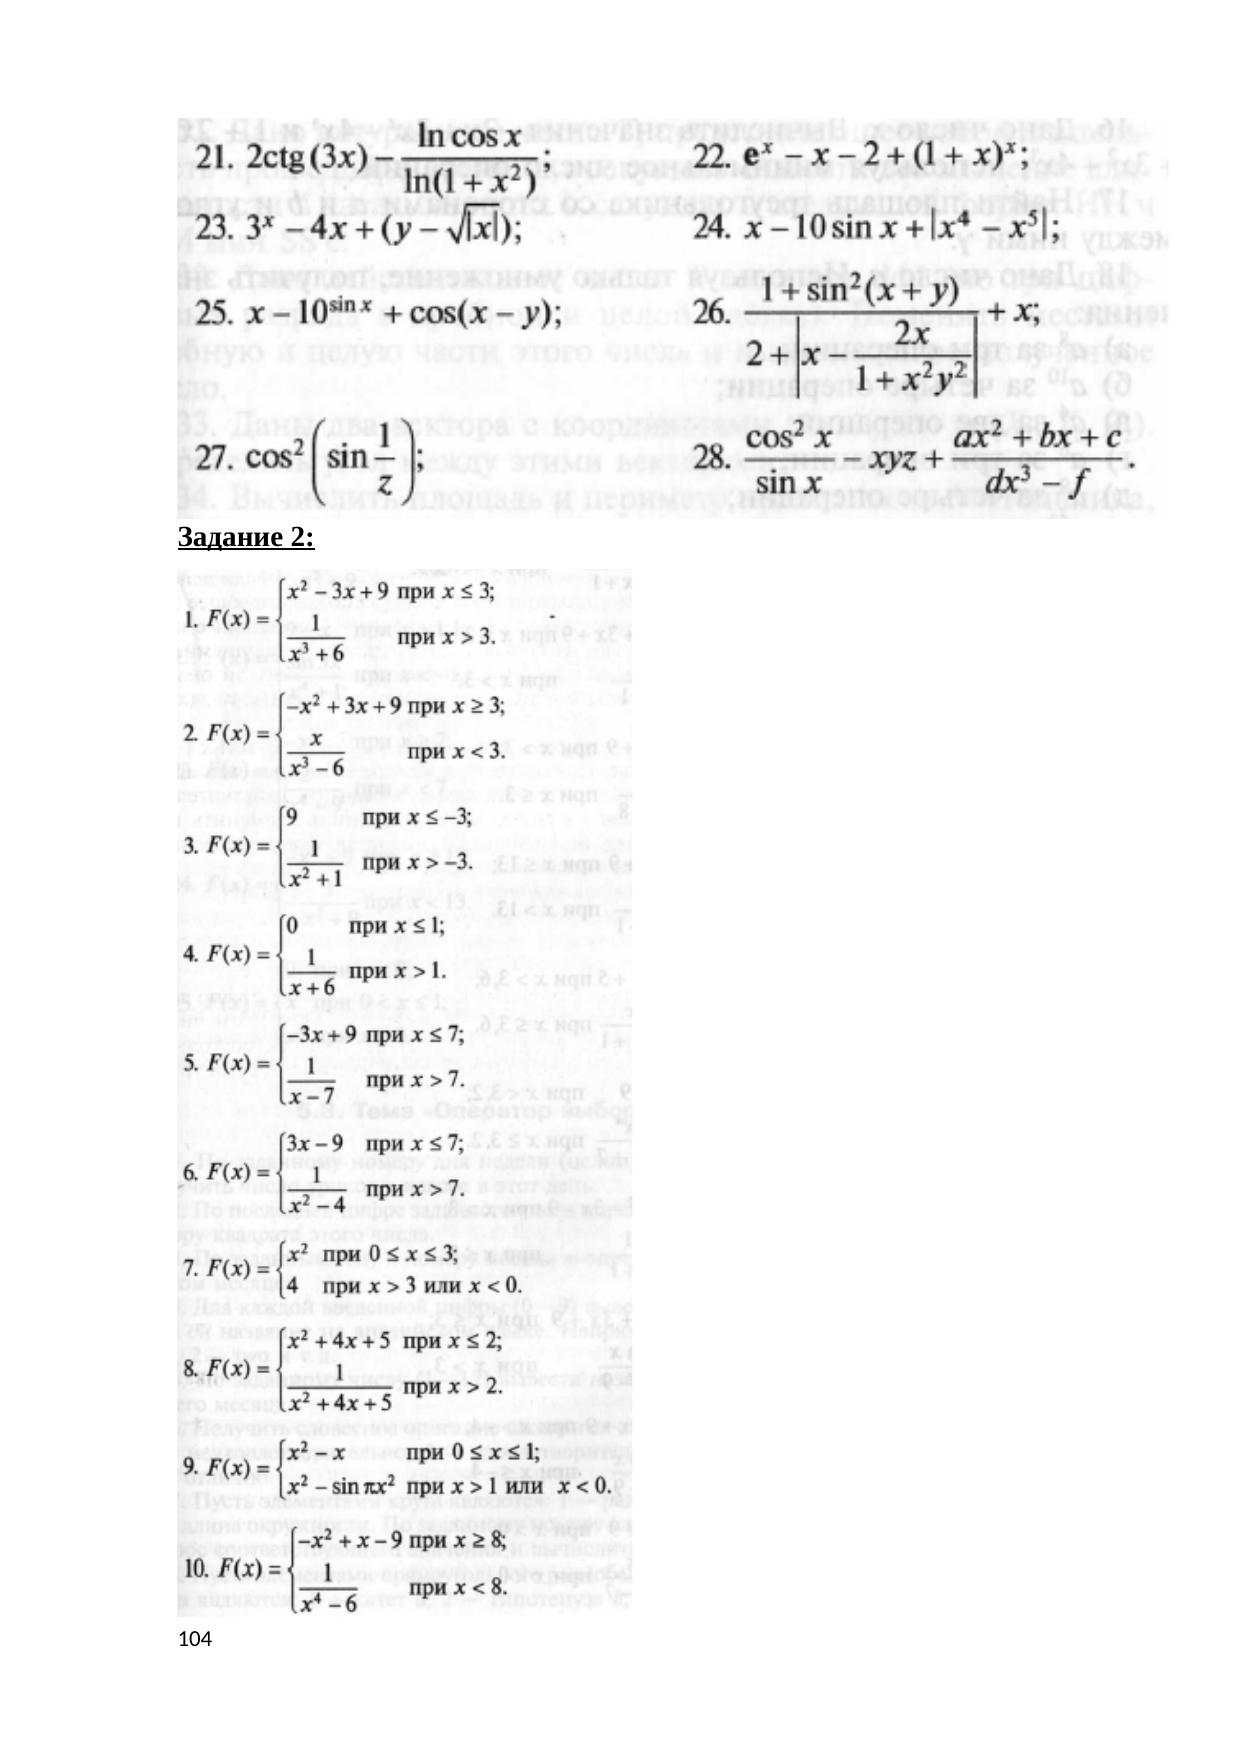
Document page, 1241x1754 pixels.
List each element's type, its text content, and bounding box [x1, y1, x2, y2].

picture [177, 569, 633, 1617]
picture [177, 118, 1169, 519]
text Задание 2: [177, 519, 1169, 553]
